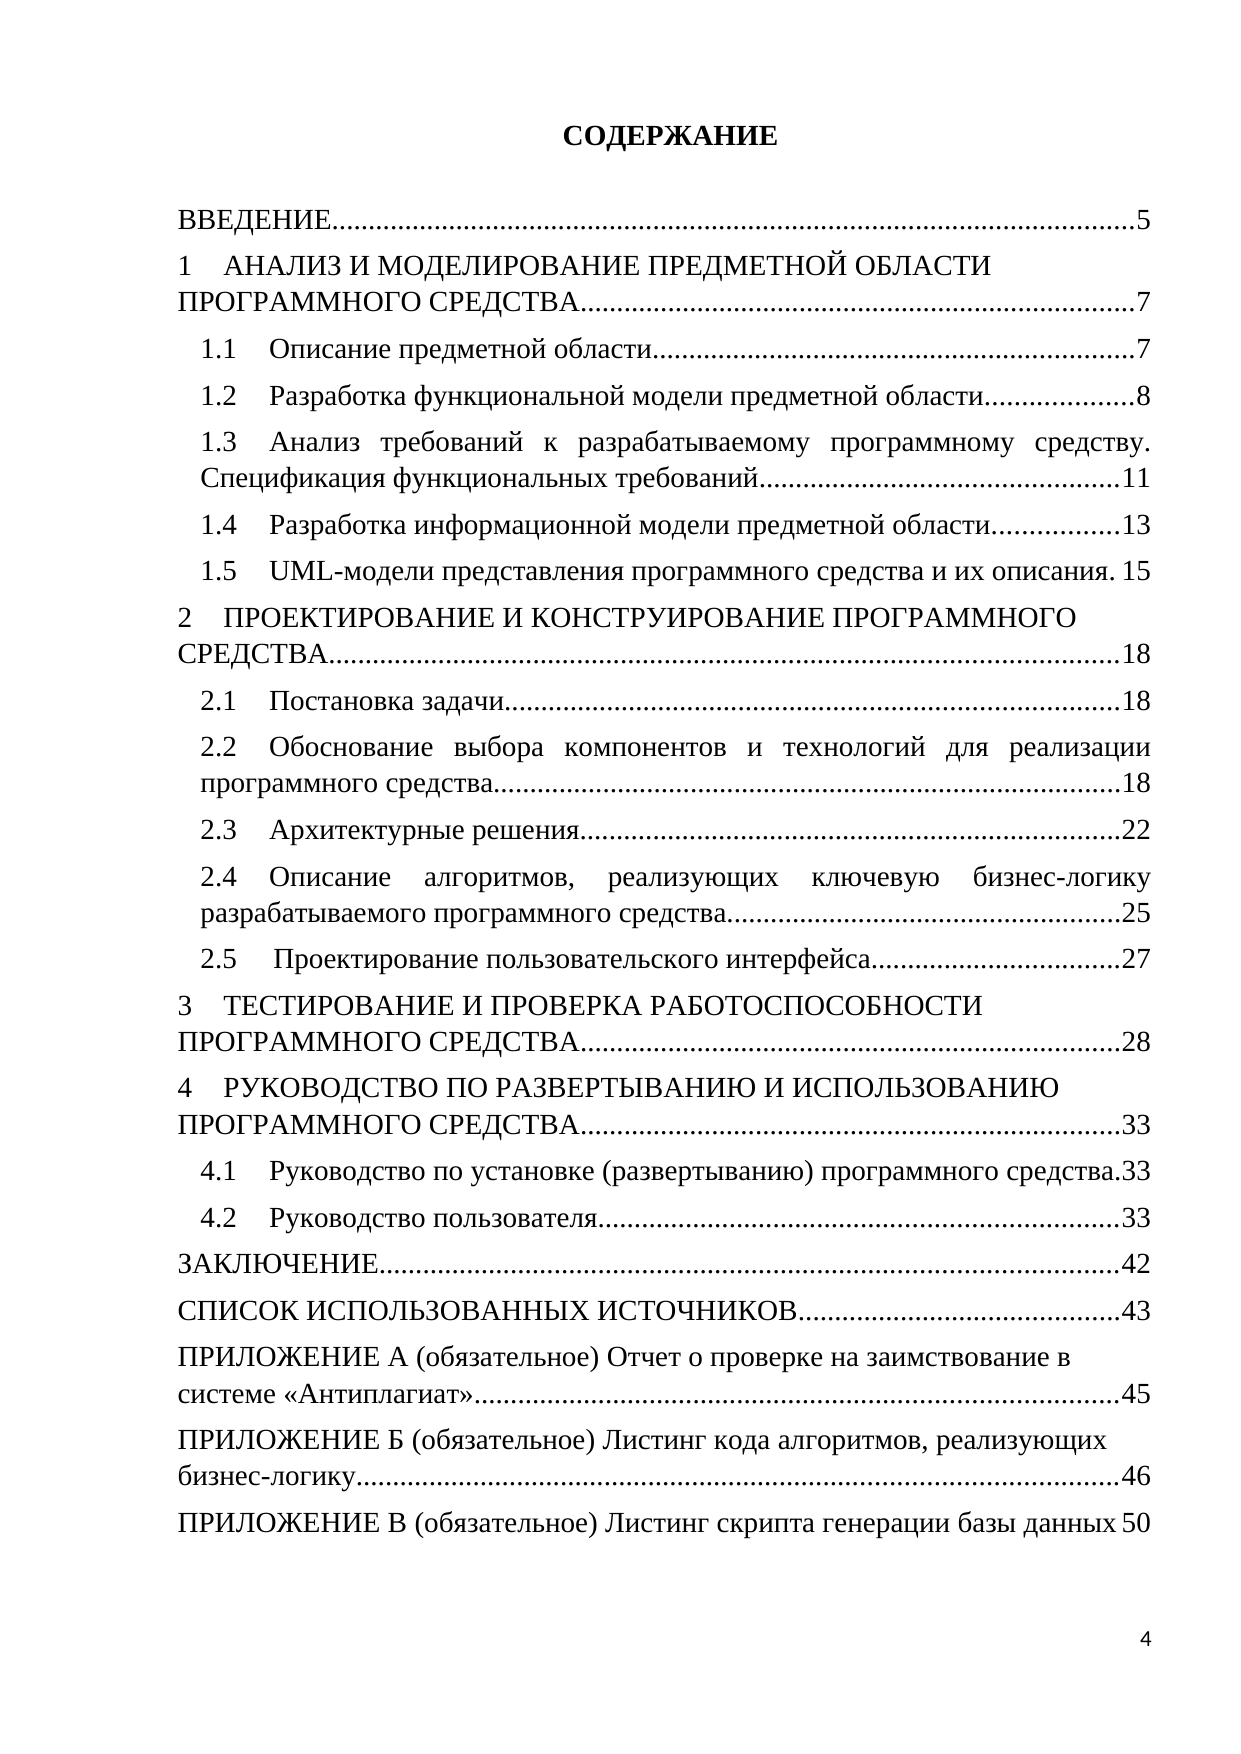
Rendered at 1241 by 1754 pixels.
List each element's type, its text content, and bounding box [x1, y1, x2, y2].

text СОДЕРЖАНИЕ [177, 118, 1089, 152]
